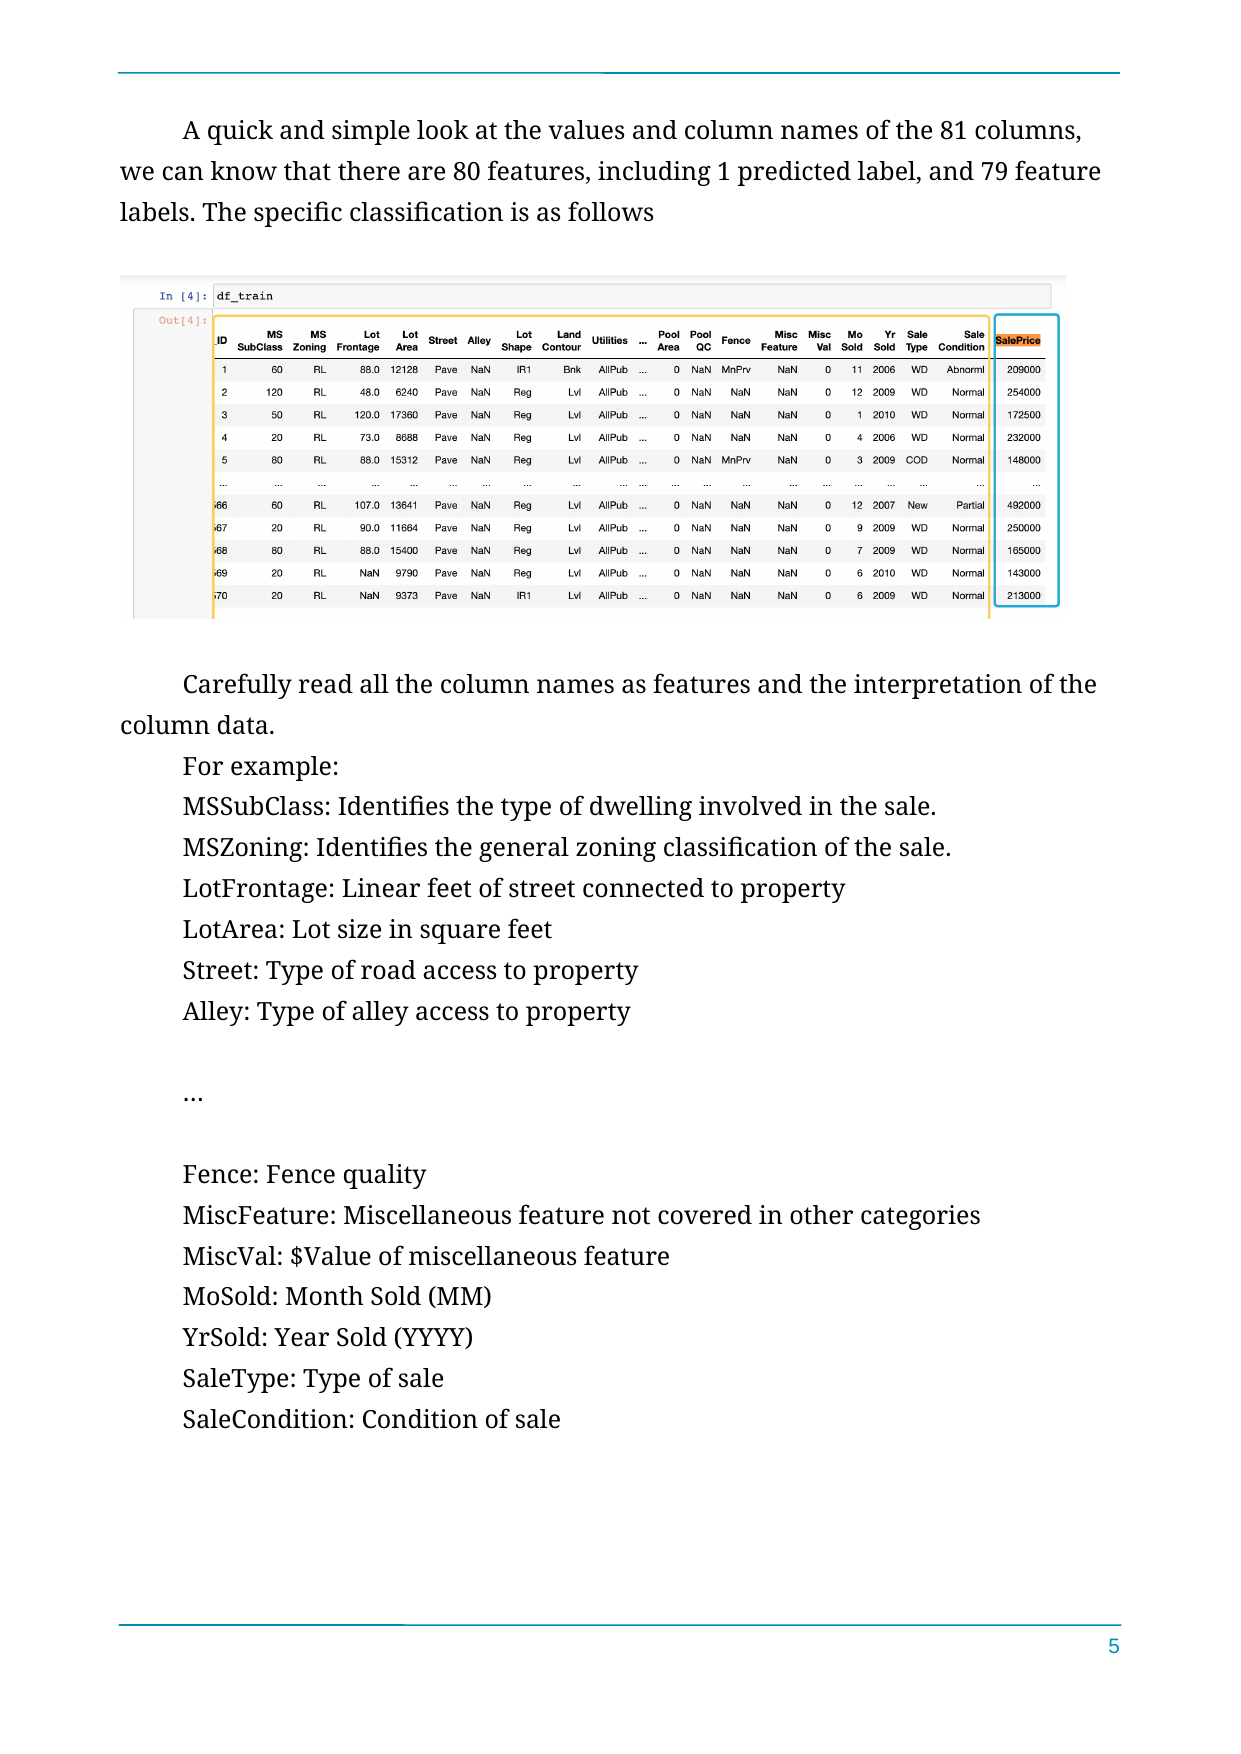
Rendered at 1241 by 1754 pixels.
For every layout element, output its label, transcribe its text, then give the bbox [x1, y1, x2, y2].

text MiscVal: $Value of miscellaneous feature [120, 1238, 1120, 1272]
text A quick and simple look at the values and column names of the 81 columns, we can know that there are 80 features, including 1 predicted label, and 79 feature labels. The specific classification is as follows [120, 112, 1120, 228]
text Carefully read all the column names as features and the interpretation of the column data. [120, 667, 1120, 741]
text MoSold: Month Sold (MM) [120, 1279, 1120, 1313]
text LotFrontage: Linear feet of street connected to property [120, 871, 1120, 905]
text MSSubClass: Identifies the type of dwelling involved in the sale. [120, 789, 1120, 823]
text LotArea: Lot size in square feet [120, 912, 1120, 946]
picture [120, 275, 1067, 619]
text MiscFeature: Miscellaneous feature not covered in other categories [120, 1197, 1120, 1231]
text Alley: Type of alley access to property [120, 993, 1120, 1027]
text Fence: Fence quality [120, 1157, 1120, 1191]
text For example: [120, 748, 1120, 782]
text YrSold: Year Sold (YYYY) [120, 1320, 1120, 1354]
text MSZoning: Identifies the general zoning classification of the sale. [120, 830, 1120, 864]
text SaleType: Type of sale [120, 1361, 1120, 1395]
text Street: Type of road access to property [120, 952, 1120, 986]
text … [120, 1075, 1120, 1109]
text SaleCondition: Condition of sale [120, 1402, 1120, 1436]
